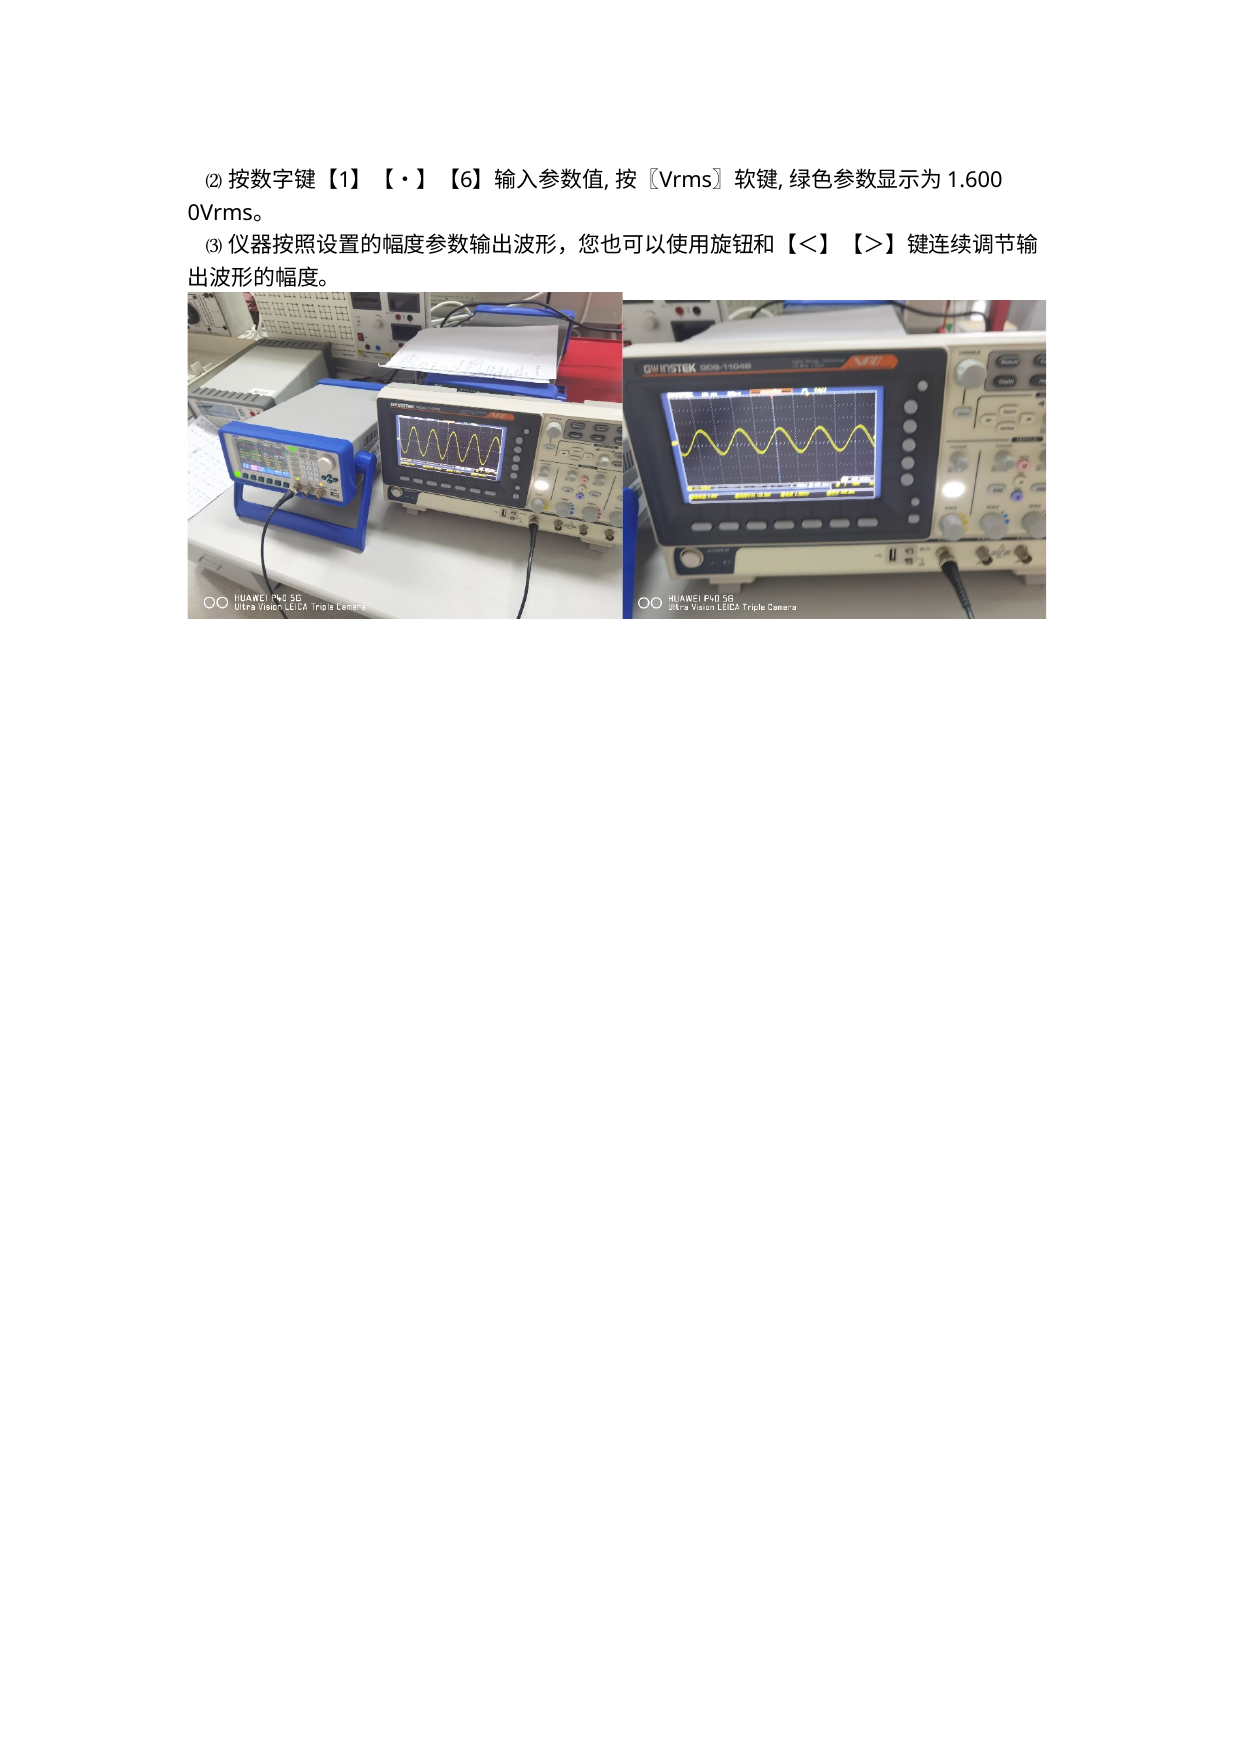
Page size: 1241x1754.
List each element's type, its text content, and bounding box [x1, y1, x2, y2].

picture [187, 292, 1047, 619]
text ⑶ 仪器按照设置的幅度参数输出波形，您也可以使用旋钮和【＜】【＞】键连续调节输出波形的幅度。 [187, 227, 1053, 292]
text ⑵ 按数字键【1】【•】【6】输入参数值, 按〖Vrms〗软键, 绿色参数显示为1.600 0Vrms。 [187, 162, 1053, 227]
